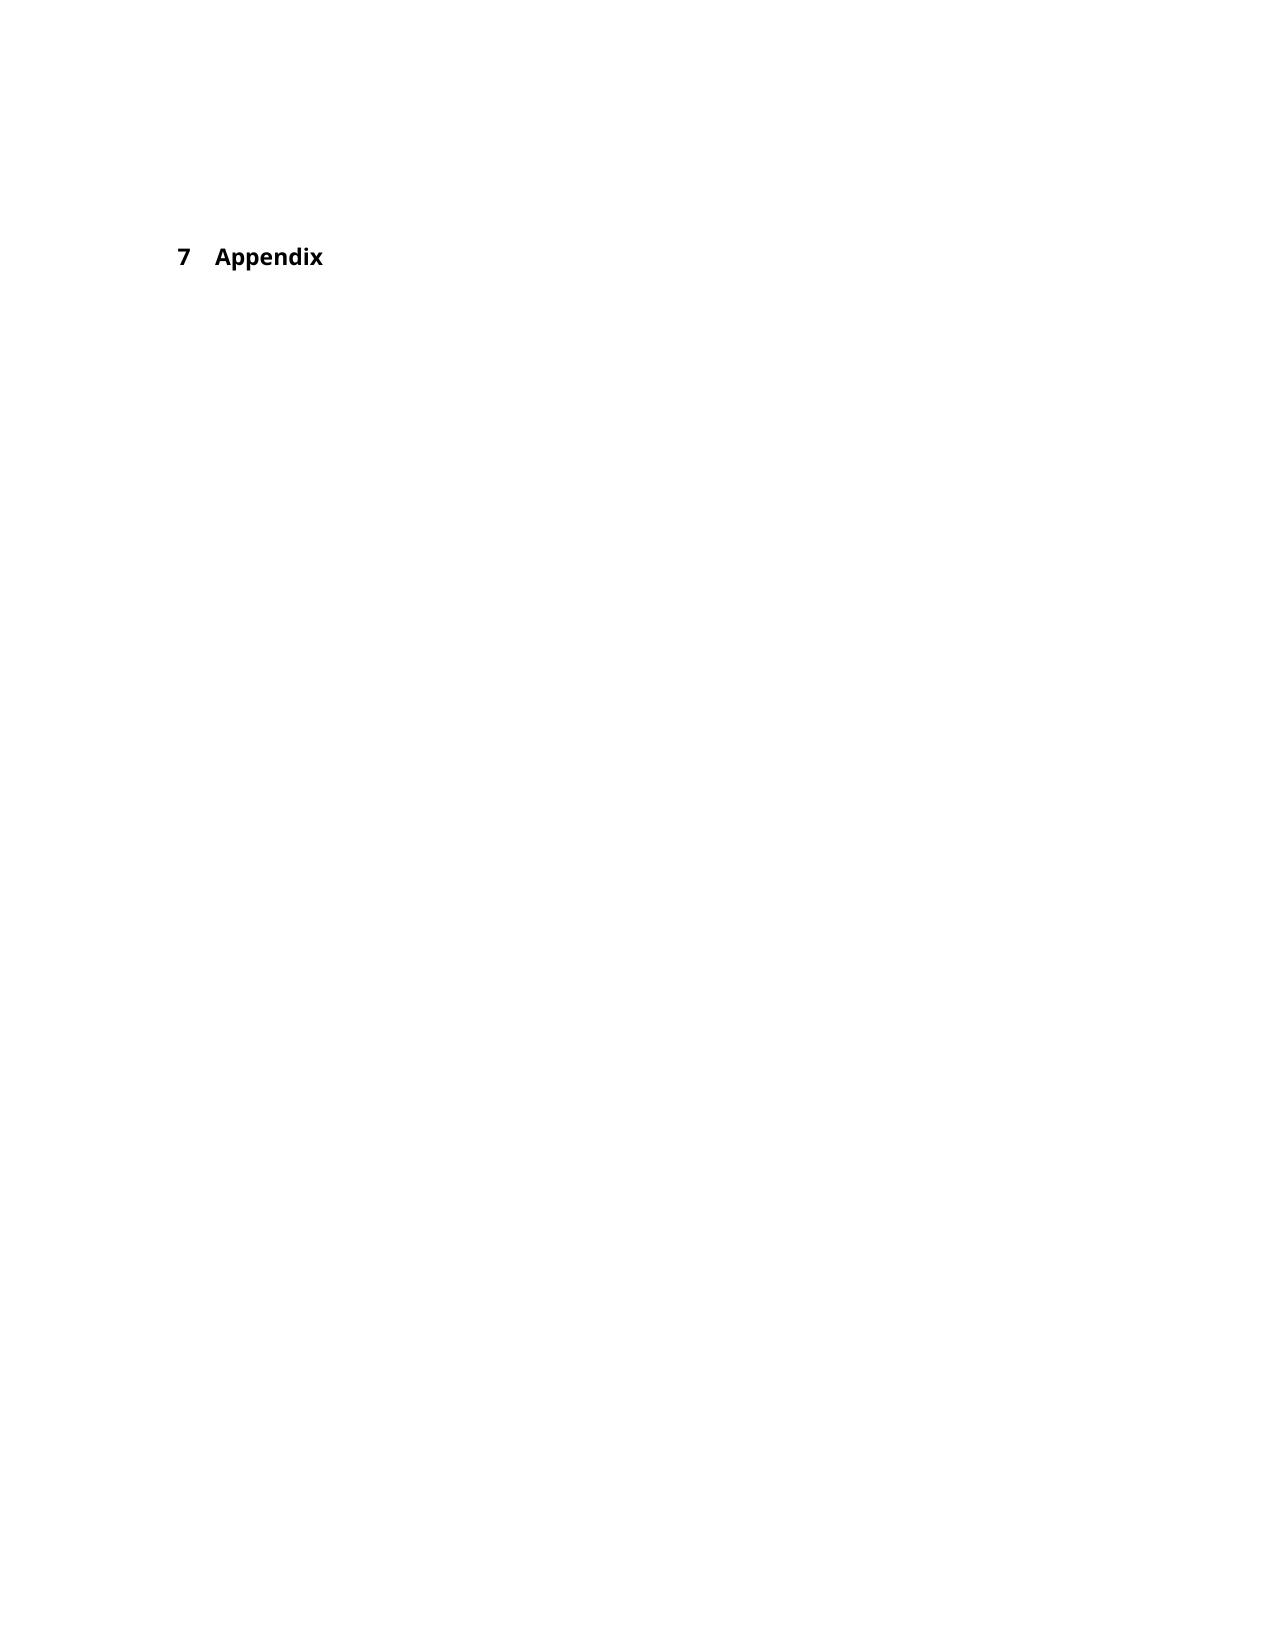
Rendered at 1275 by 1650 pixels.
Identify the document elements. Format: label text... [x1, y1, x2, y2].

list Appendix [177, 241, 1098, 273]
